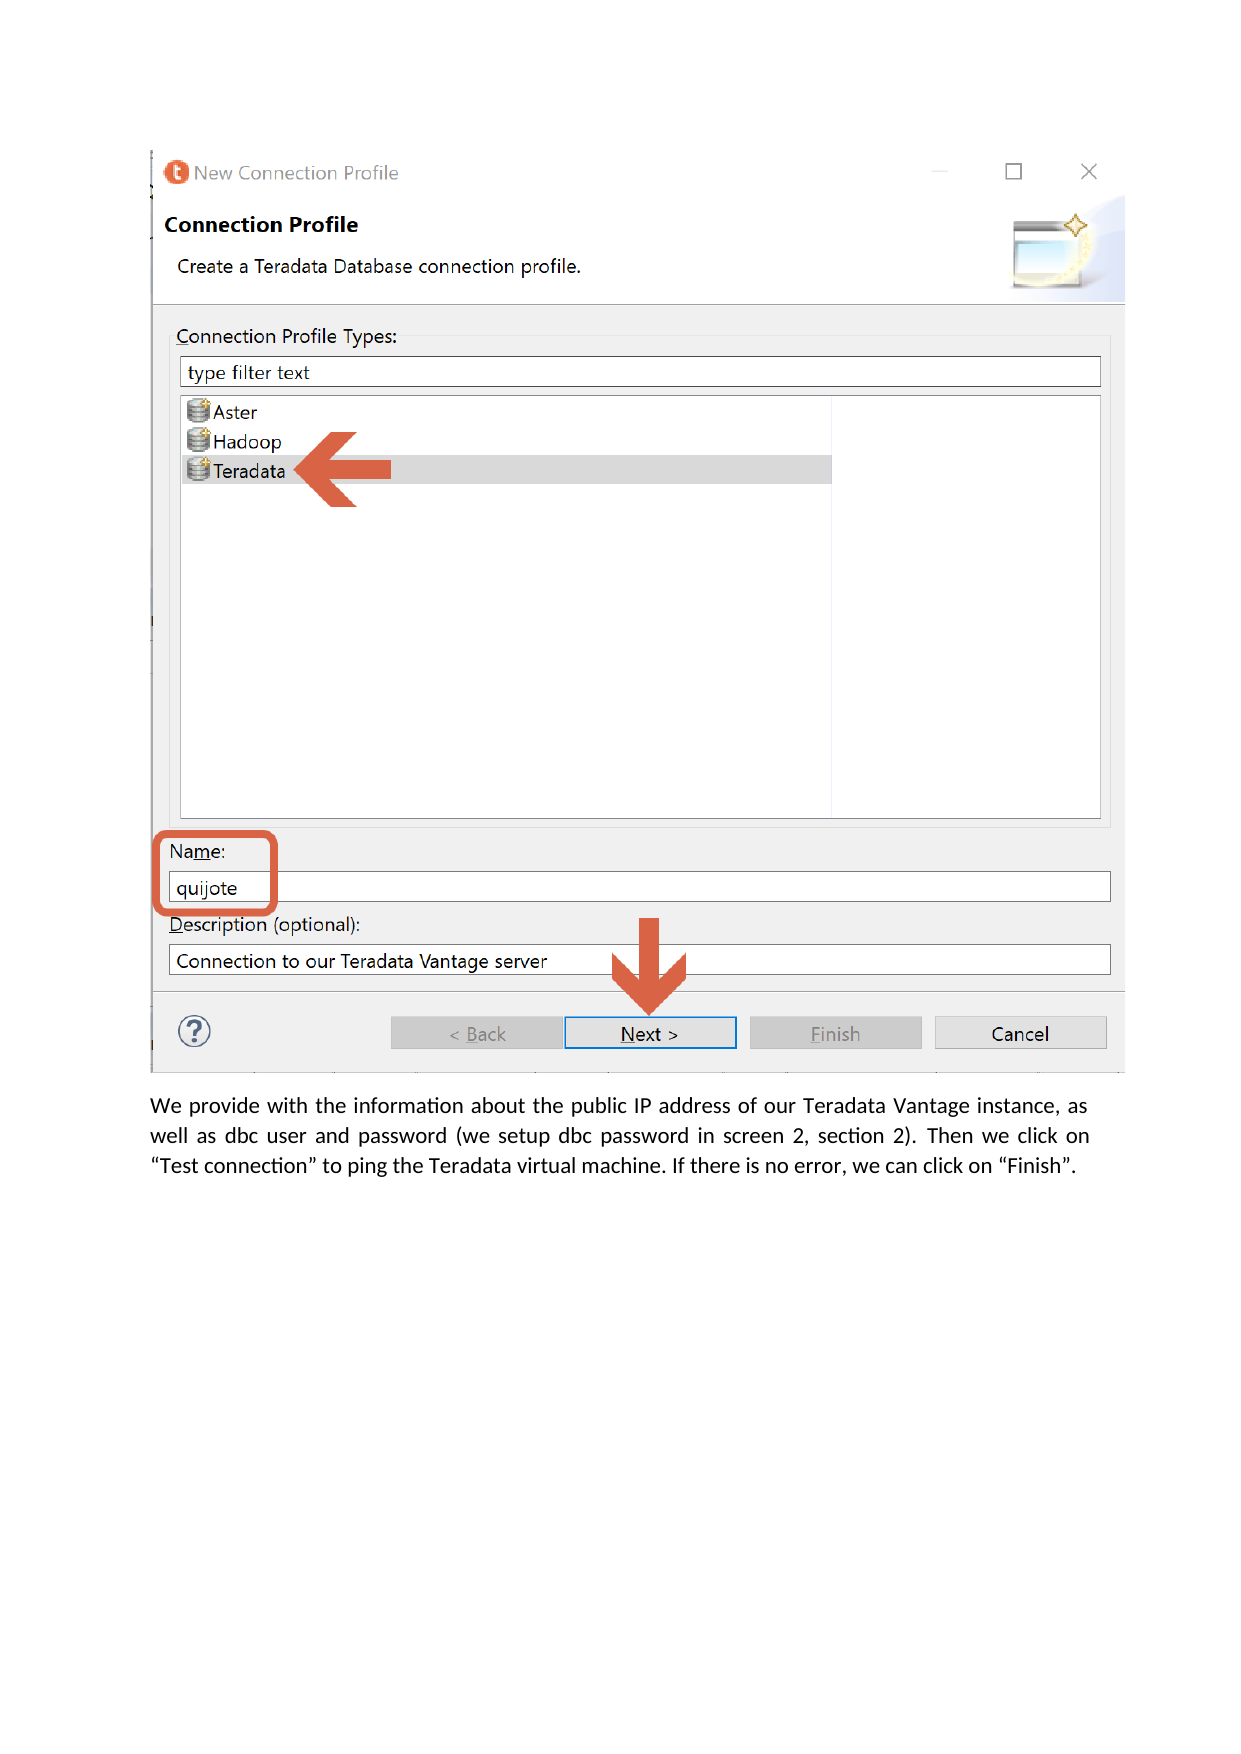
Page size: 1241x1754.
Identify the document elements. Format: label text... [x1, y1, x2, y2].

picture [150, 150, 1125, 1073]
text We provide with the information about the public IP address of our Teradata Vantage instance, as well as dbc user and password (we setup dbc password in screen 2, section 2). Then we click on “Test connection” to ping the Teradata virtual machine. If there is no error, we can click on “Finish”. [150, 1091, 1090, 1179]
